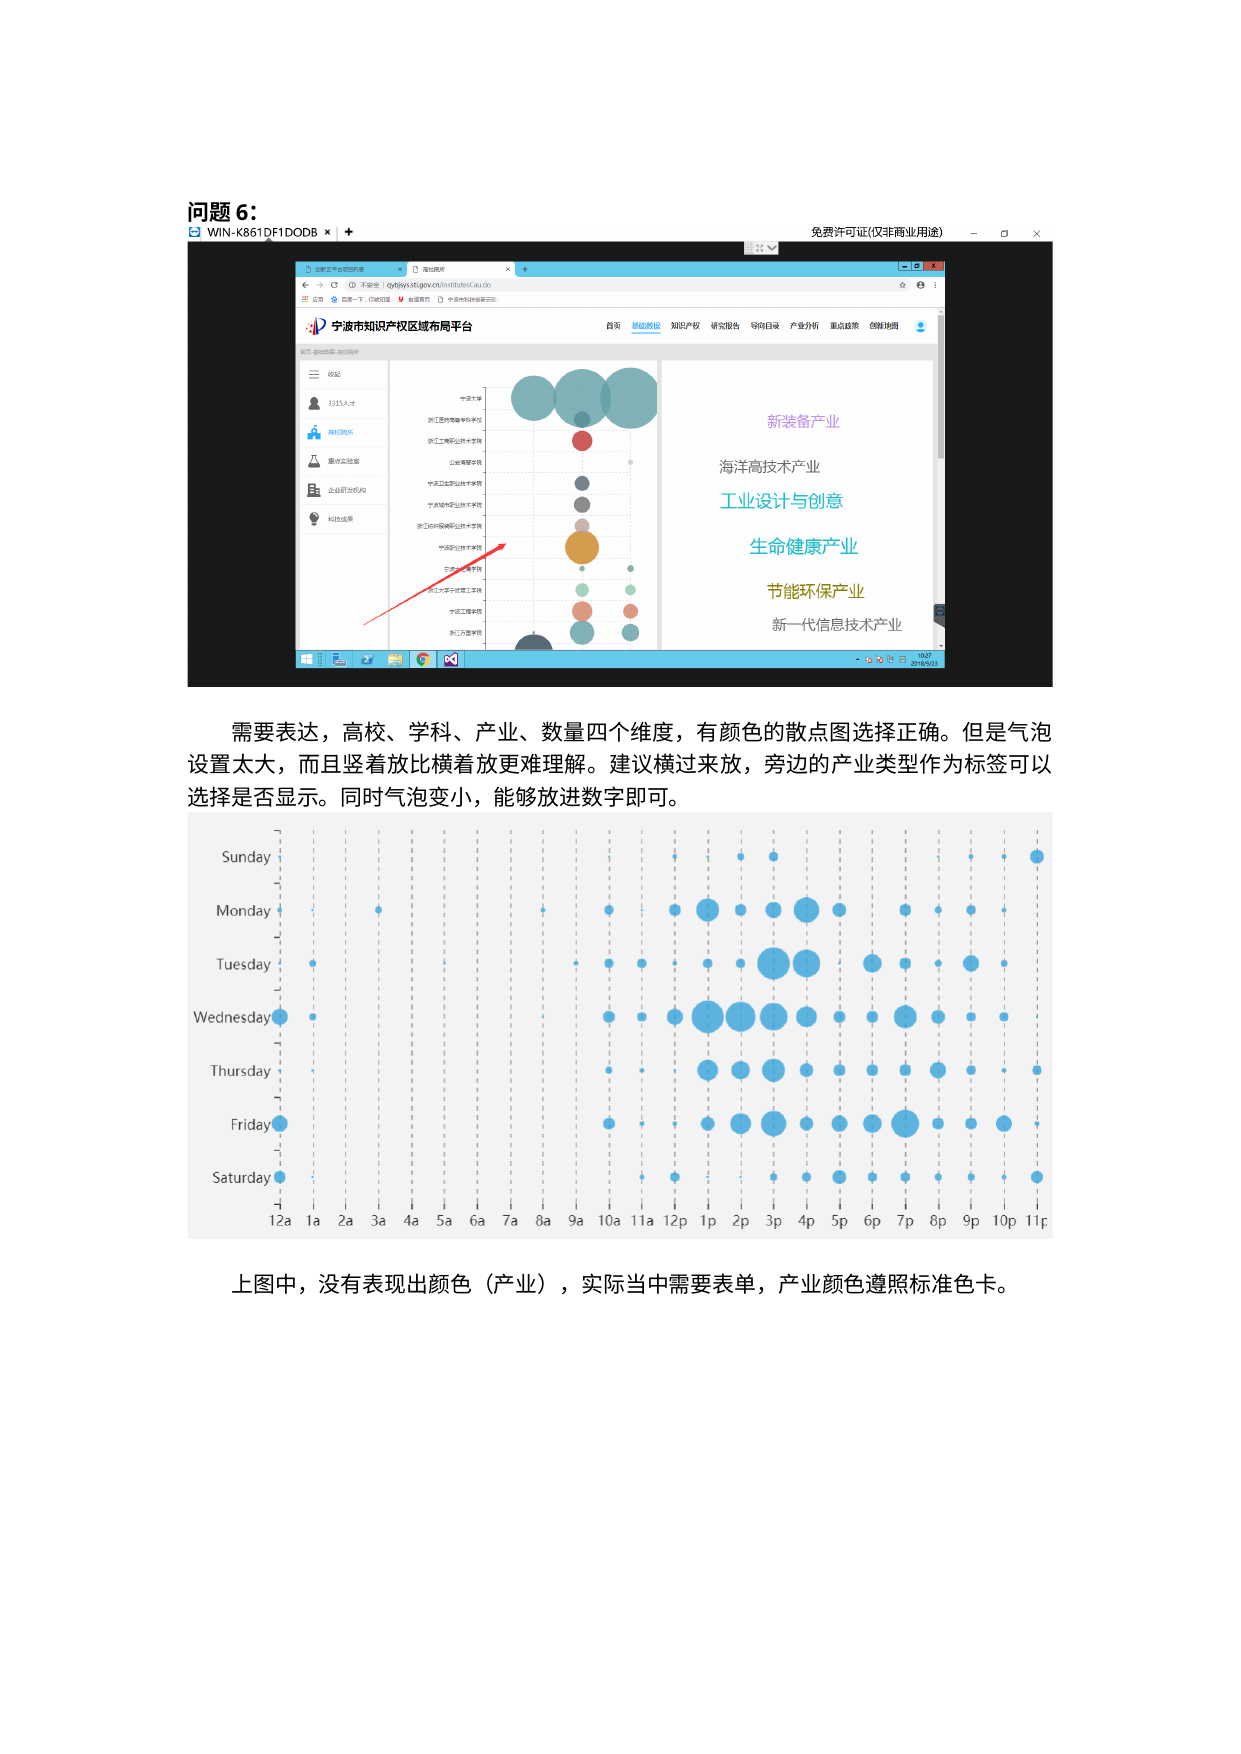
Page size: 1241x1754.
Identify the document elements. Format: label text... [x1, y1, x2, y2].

text 问题6： [187, 194, 1053, 227]
text 需要表达，高校、学科、产业、数量四个维度，有颜色的散点图选择正确。但是气泡设置太大，而且竖着放比横着放更难理解。建议横过来放，旁边的产业类型作为标签可以选择是否显示。同时气泡变小，能够放进数字即可。 [187, 714, 1053, 812]
text 上图中，没有表现出颜色（产业），实际当中需要表单，产业颜色遵照标准色卡。 [187, 1267, 1053, 1299]
picture [187, 812, 1053, 1239]
picture [187, 227, 1053, 687]
